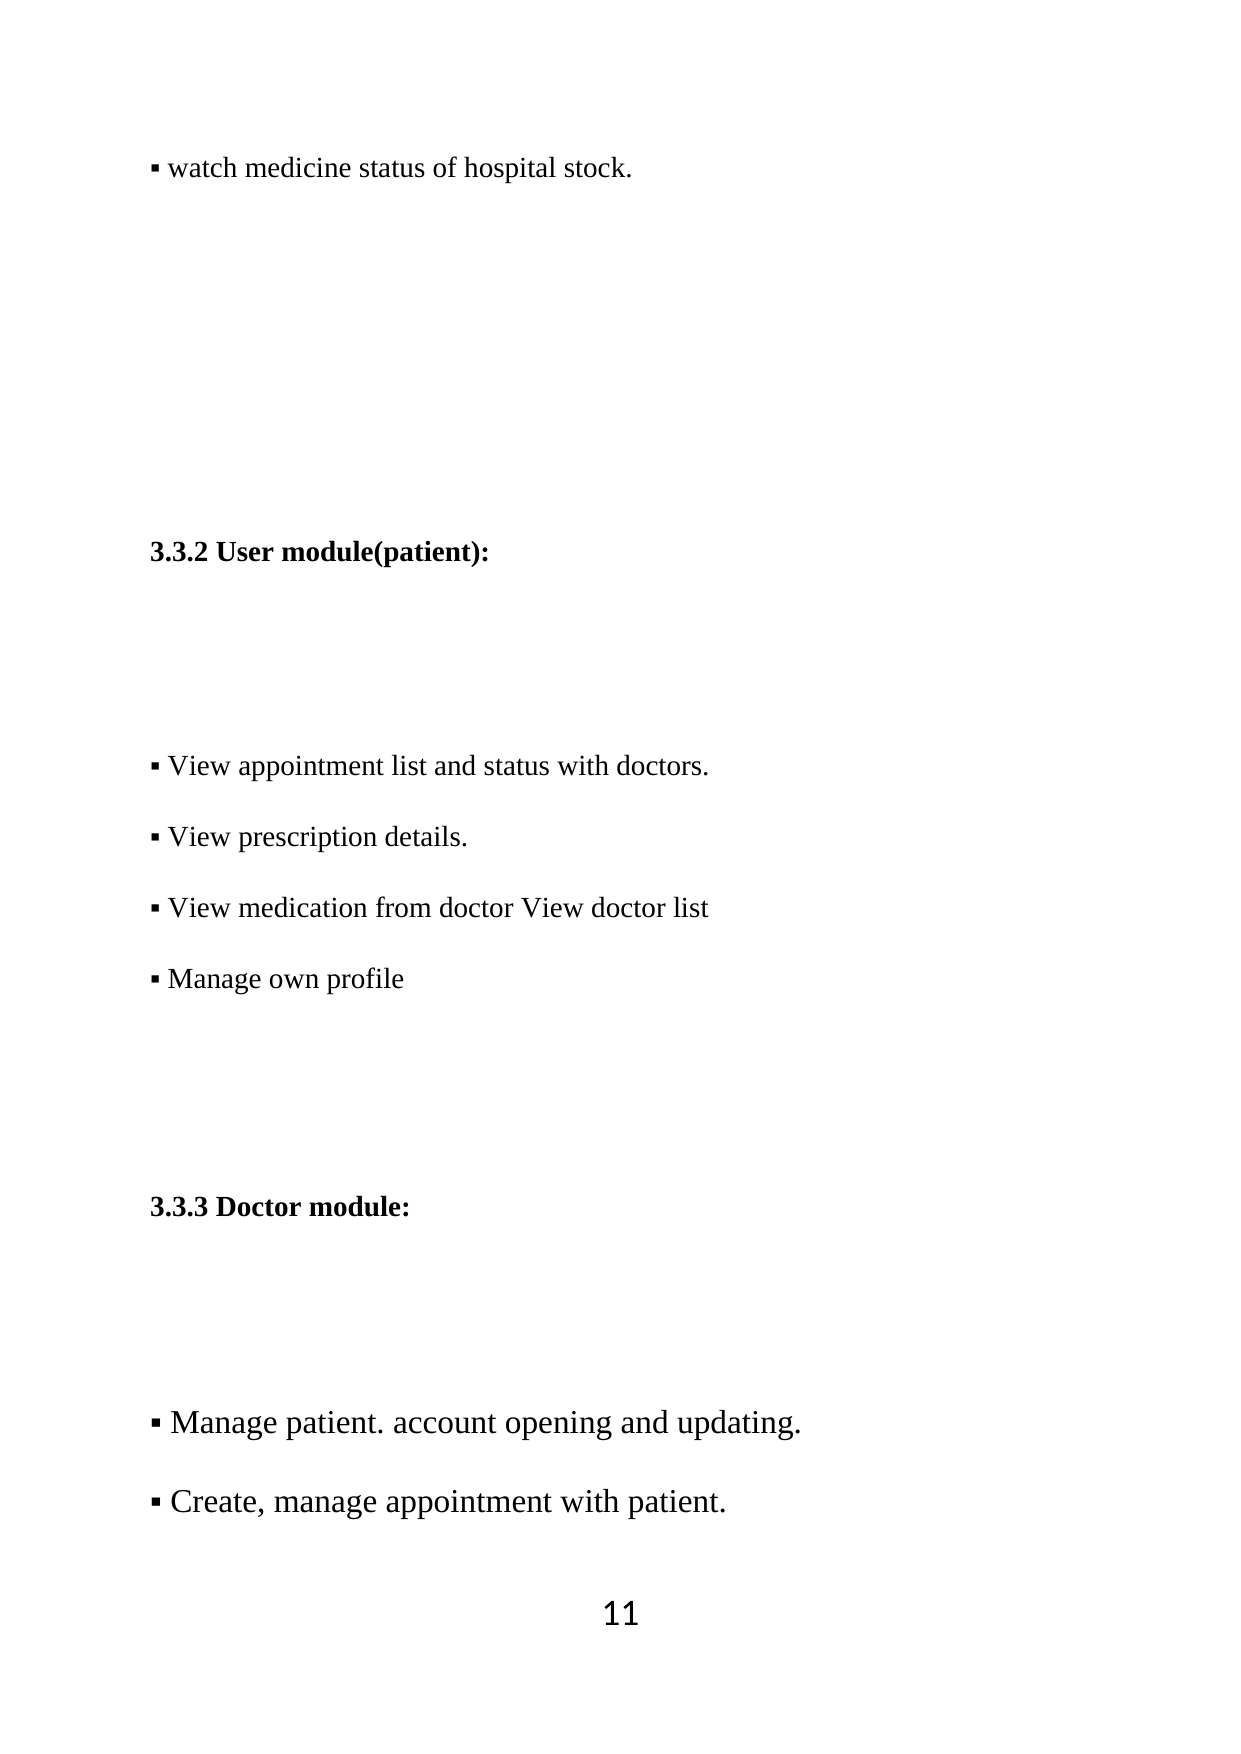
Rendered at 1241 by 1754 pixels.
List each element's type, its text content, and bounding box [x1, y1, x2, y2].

text ▪ View prescription details. [150, 819, 1090, 853]
text ▪ Manage patient. account opening and updating. [150, 1403, 1090, 1441]
text 3.3.3 Doctor module: [150, 1189, 1090, 1223]
text 3.3.2 User module(patient): [150, 534, 1090, 568]
text ▪ Create, manage appointment with patient. [150, 1481, 1090, 1519]
text ▪ watch medicine status of hospital stock. [150, 150, 1090, 183]
text ▪ Manage own profile [150, 961, 1090, 995]
text ▪ View medication from doctor View doctor list [150, 890, 1090, 924]
text ▪ View appointment list and status with doctors. [150, 748, 1090, 781]
